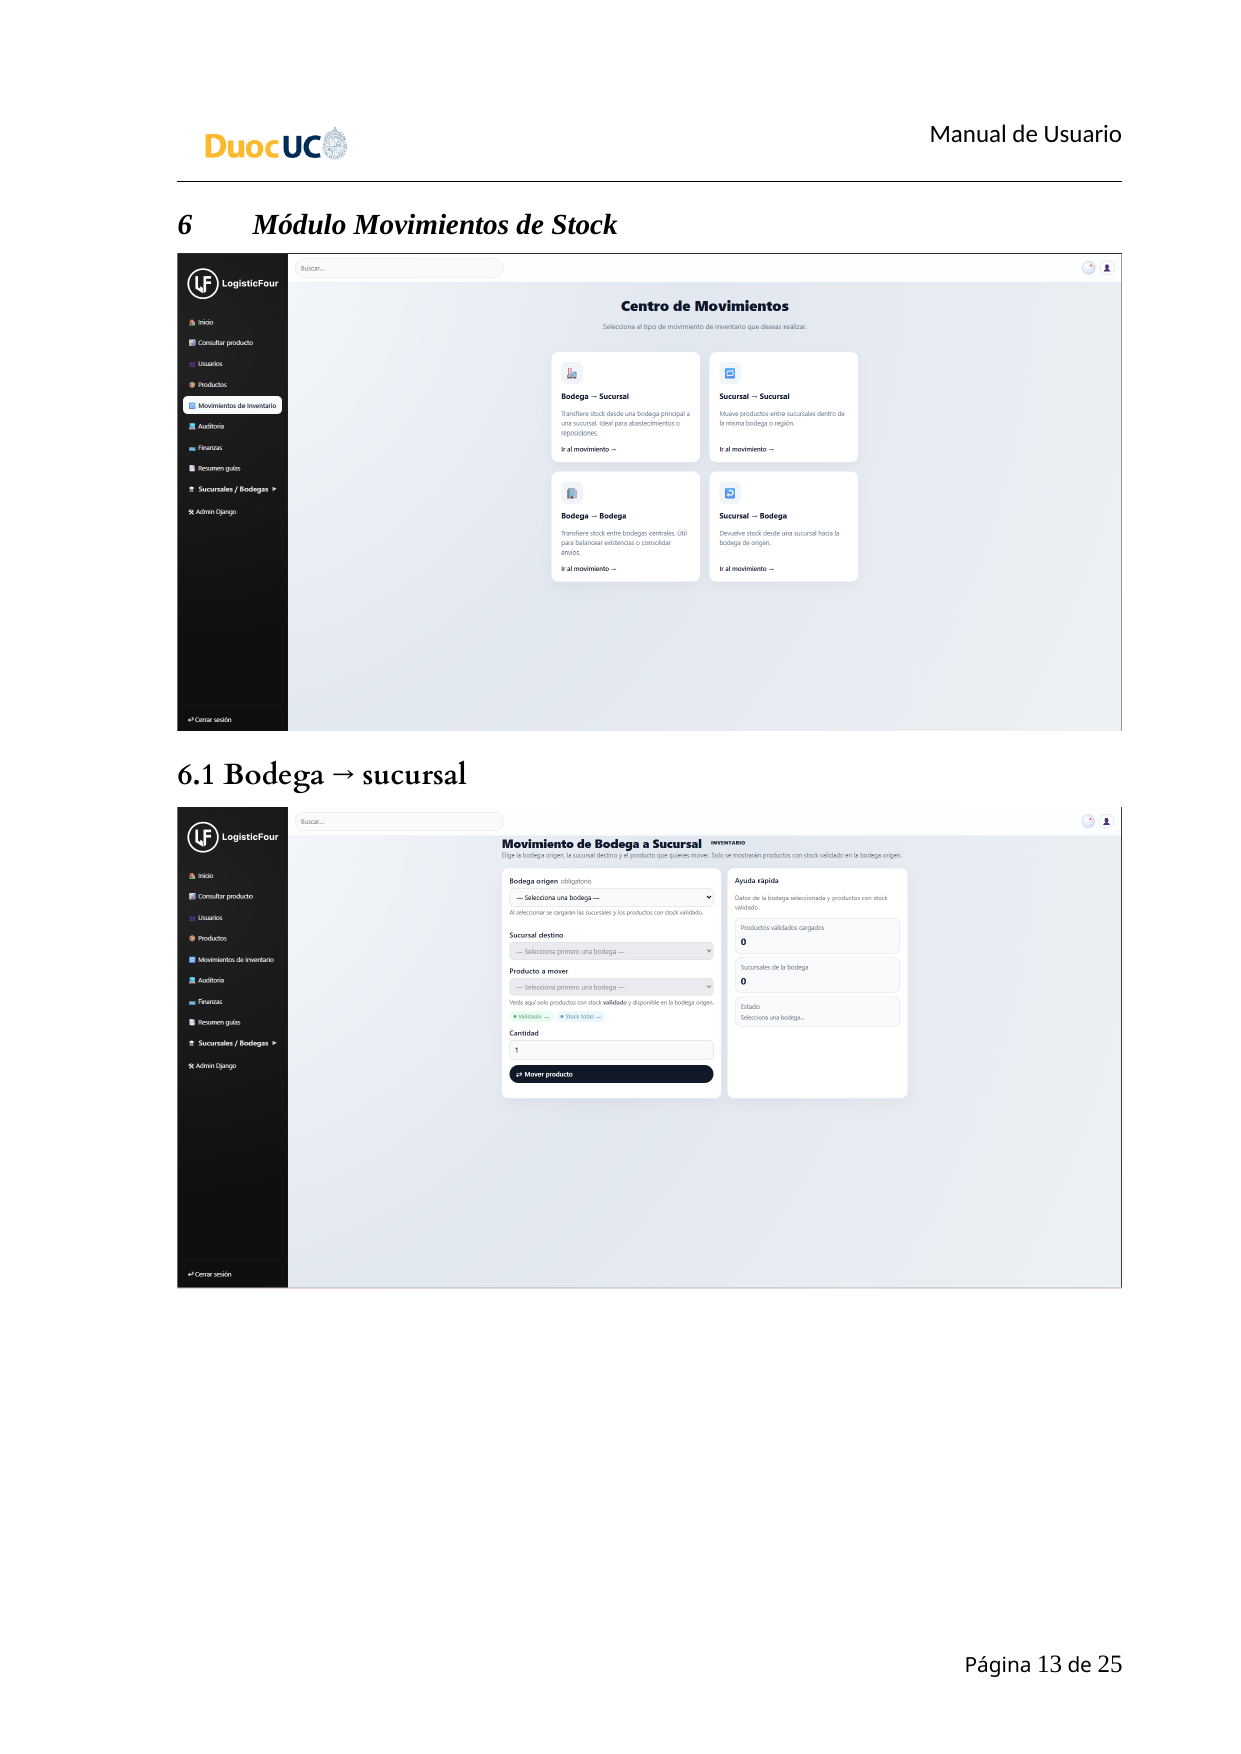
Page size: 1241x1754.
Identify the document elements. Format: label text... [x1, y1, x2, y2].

picture [177, 253, 1122, 731]
picture [198, 123, 352, 162]
subtitle Módulo Movimientos de Stock [177, 207, 1122, 241]
picture [177, 807, 1122, 1289]
